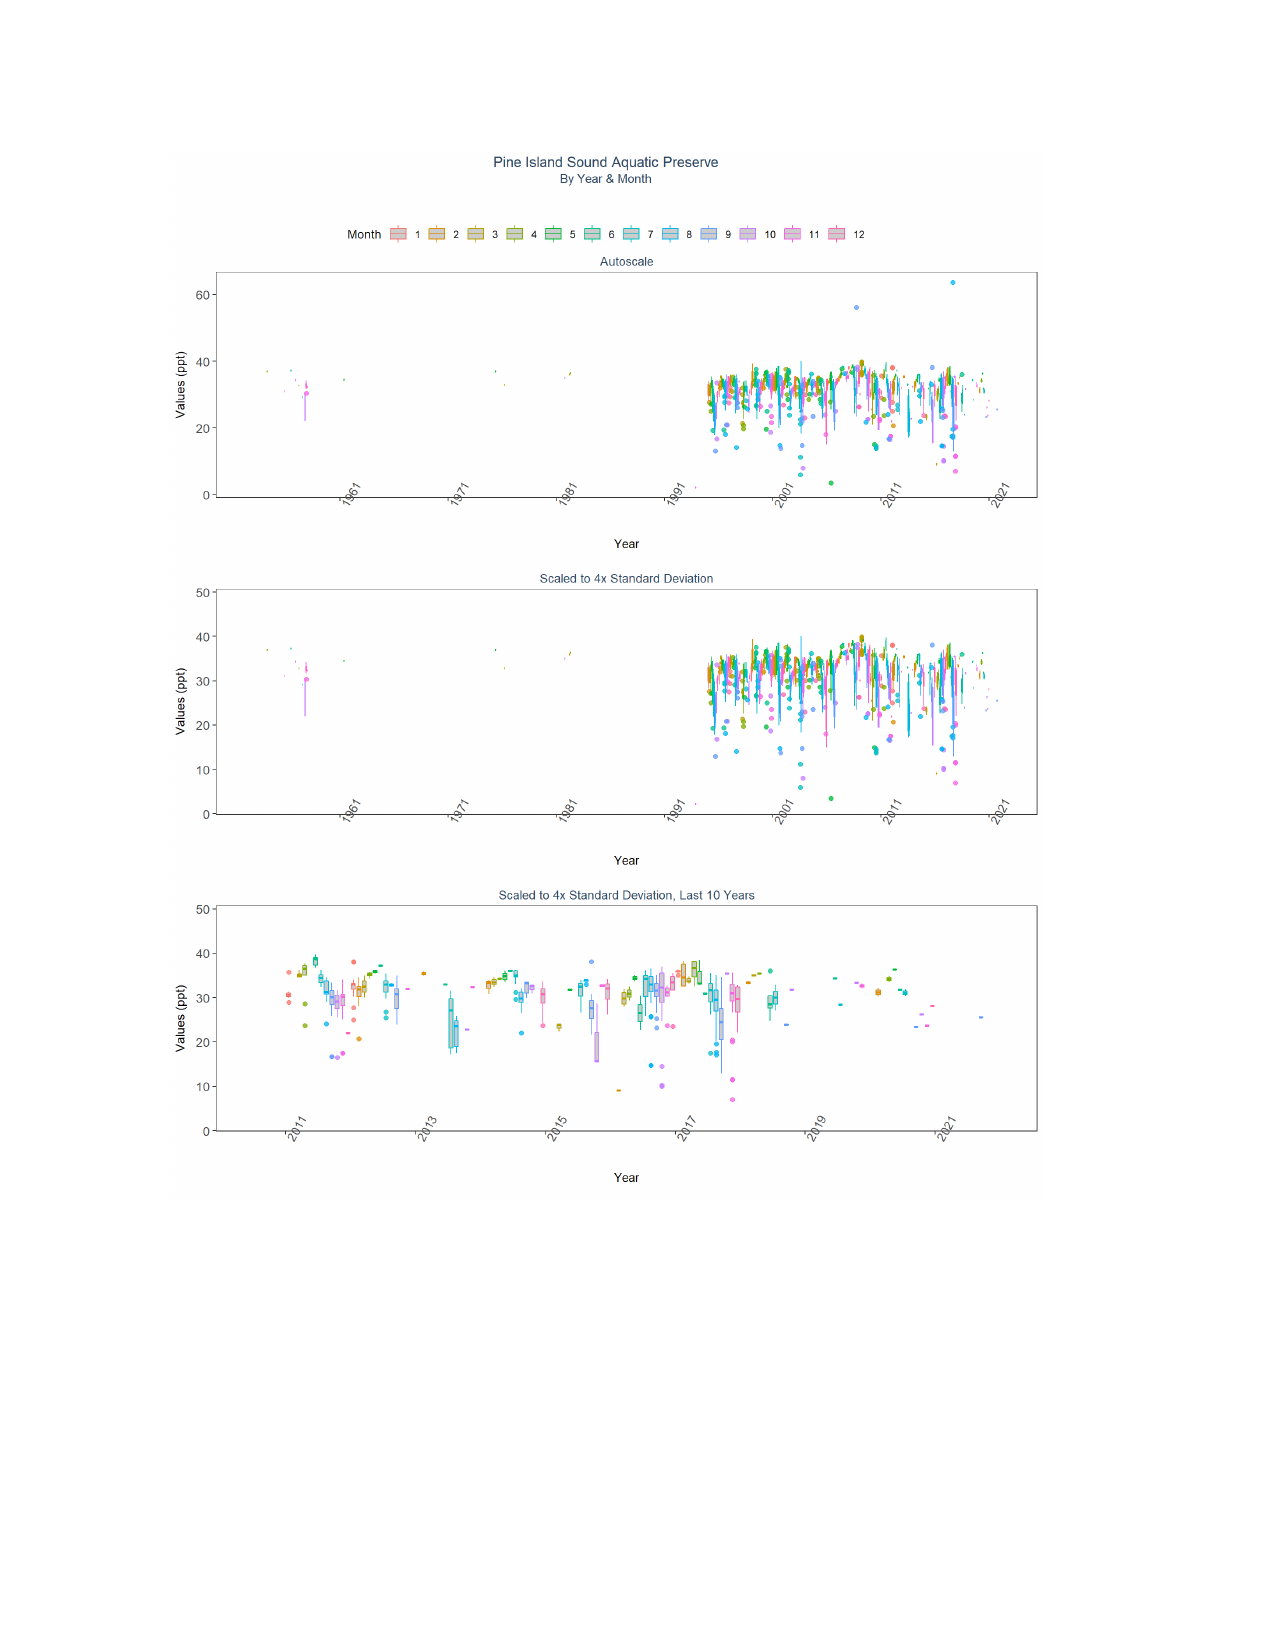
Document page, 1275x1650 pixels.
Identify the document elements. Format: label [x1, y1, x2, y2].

picture [168, 150, 1044, 1200]
